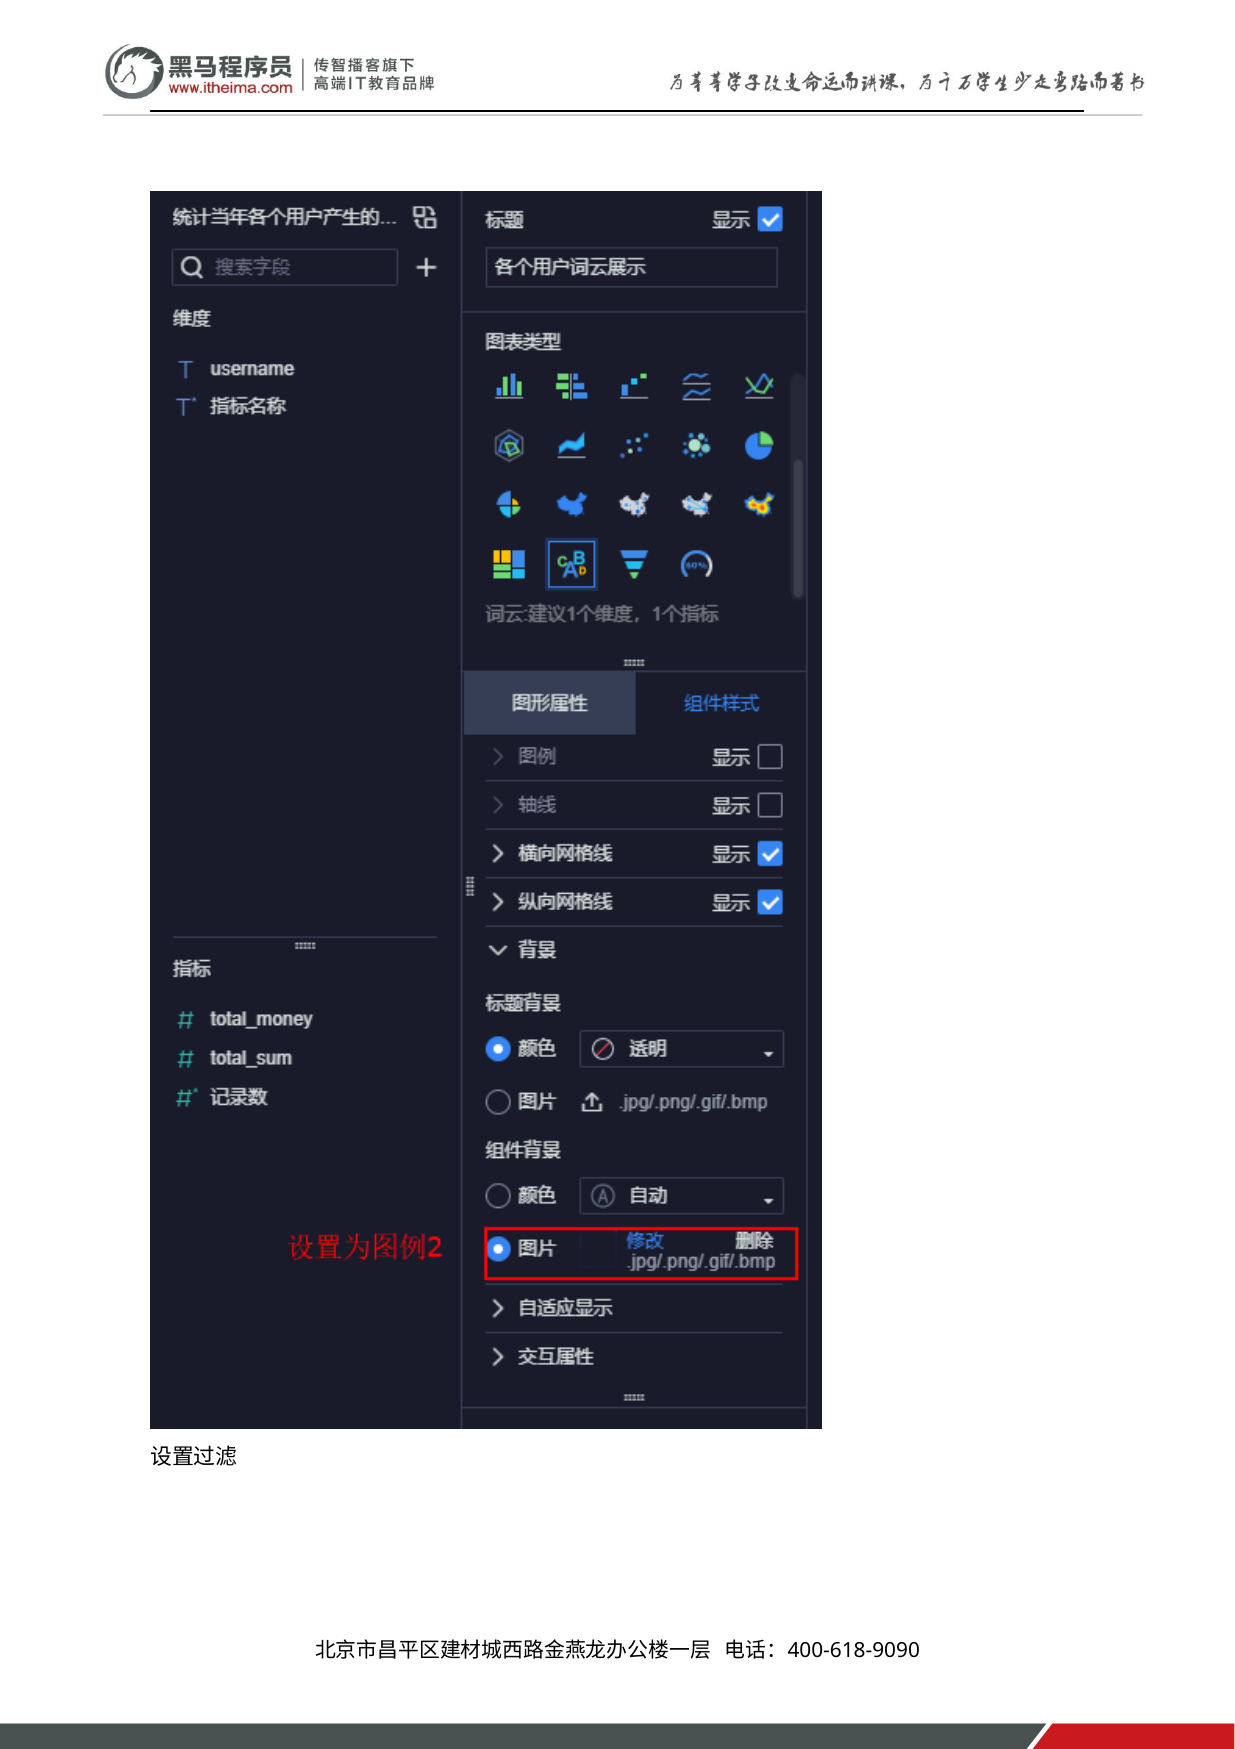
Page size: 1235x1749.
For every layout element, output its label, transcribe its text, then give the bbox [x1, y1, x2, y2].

picture [150, 191, 822, 1429]
picture [0, 1664, 1235, 1749]
picture [0, 0, 1235, 123]
text 设置过滤 [150, 1439, 1084, 1470]
